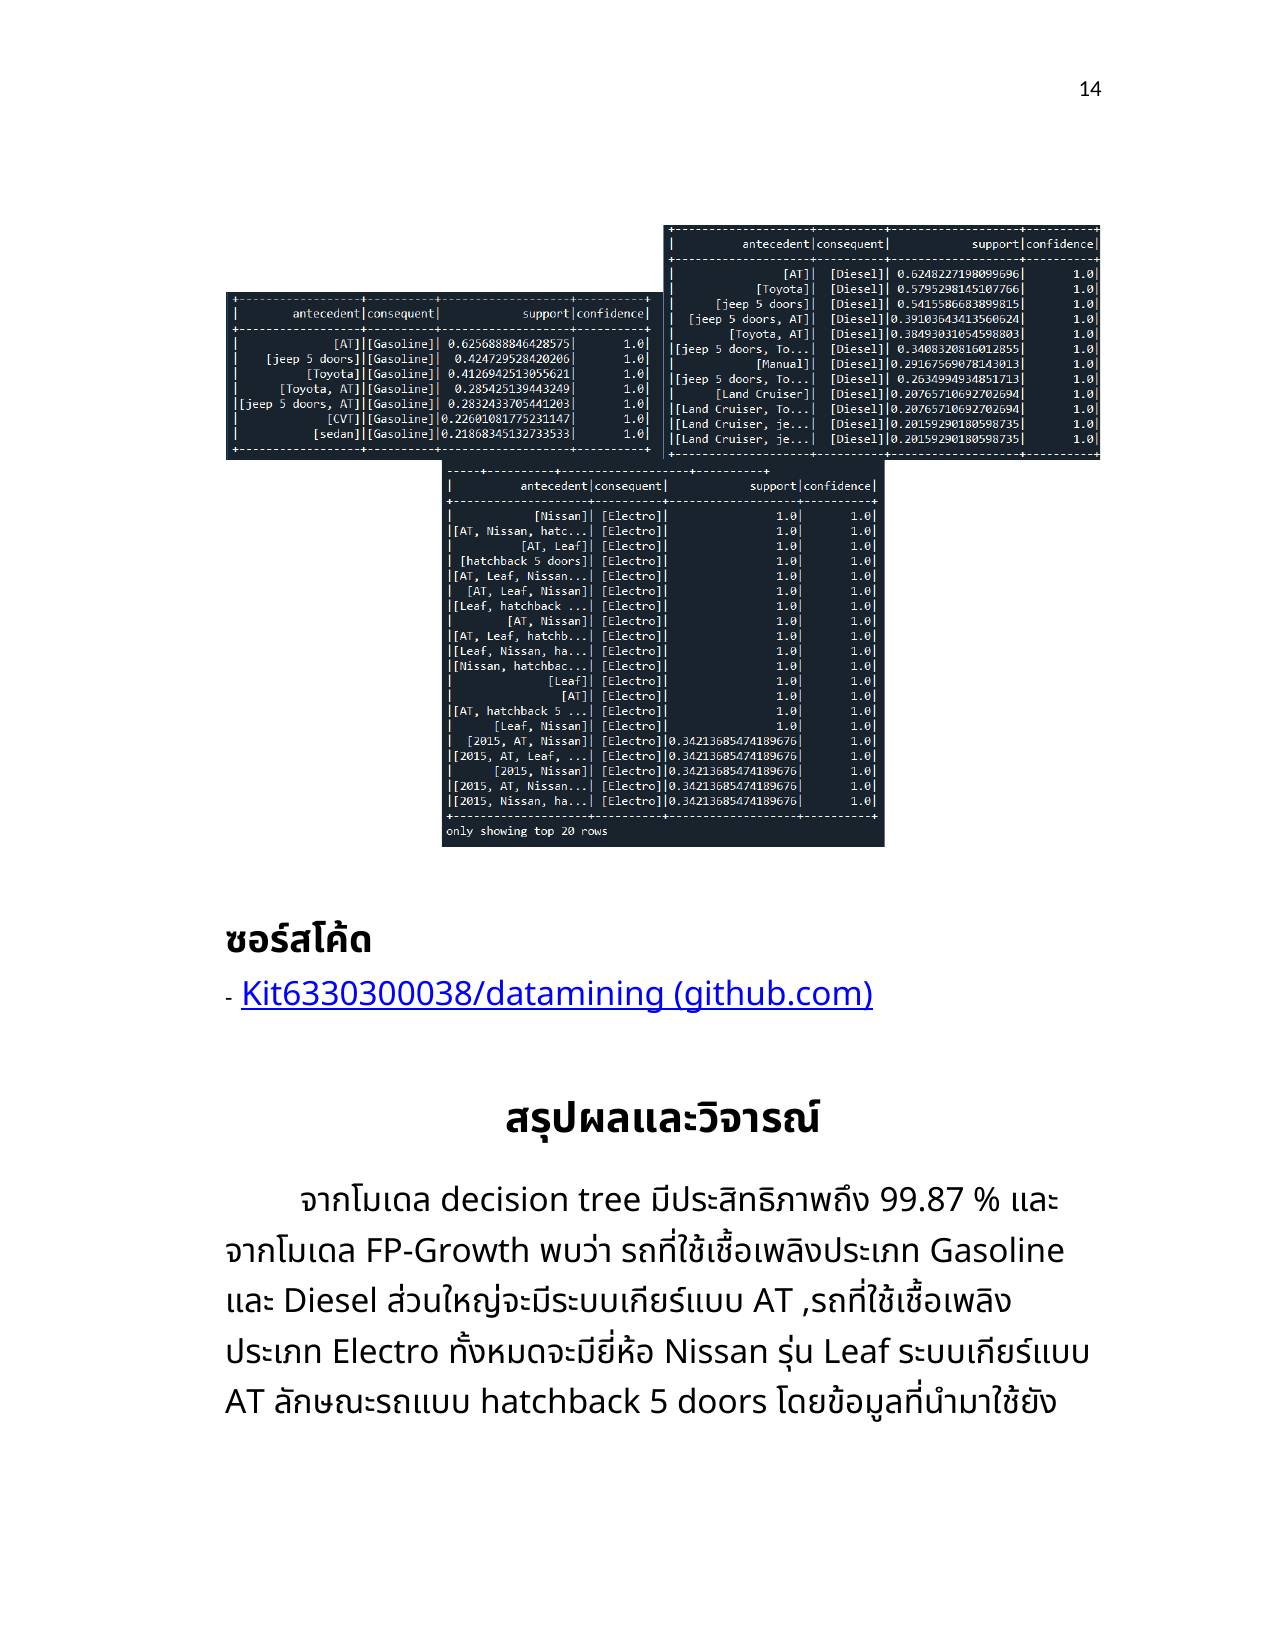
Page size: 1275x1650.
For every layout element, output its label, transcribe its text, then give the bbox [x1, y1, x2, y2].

text - Kit6330300038/datamining (github.com) [225, 969, 1101, 1015]
subtitle สรุปผลและวิจารณ์ [225, 1088, 1101, 1151]
picture [226, 225, 1101, 847]
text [225, 1176, 1101, 1429]
subtitle ซอร์สโค้ด [225, 913, 1101, 969]
